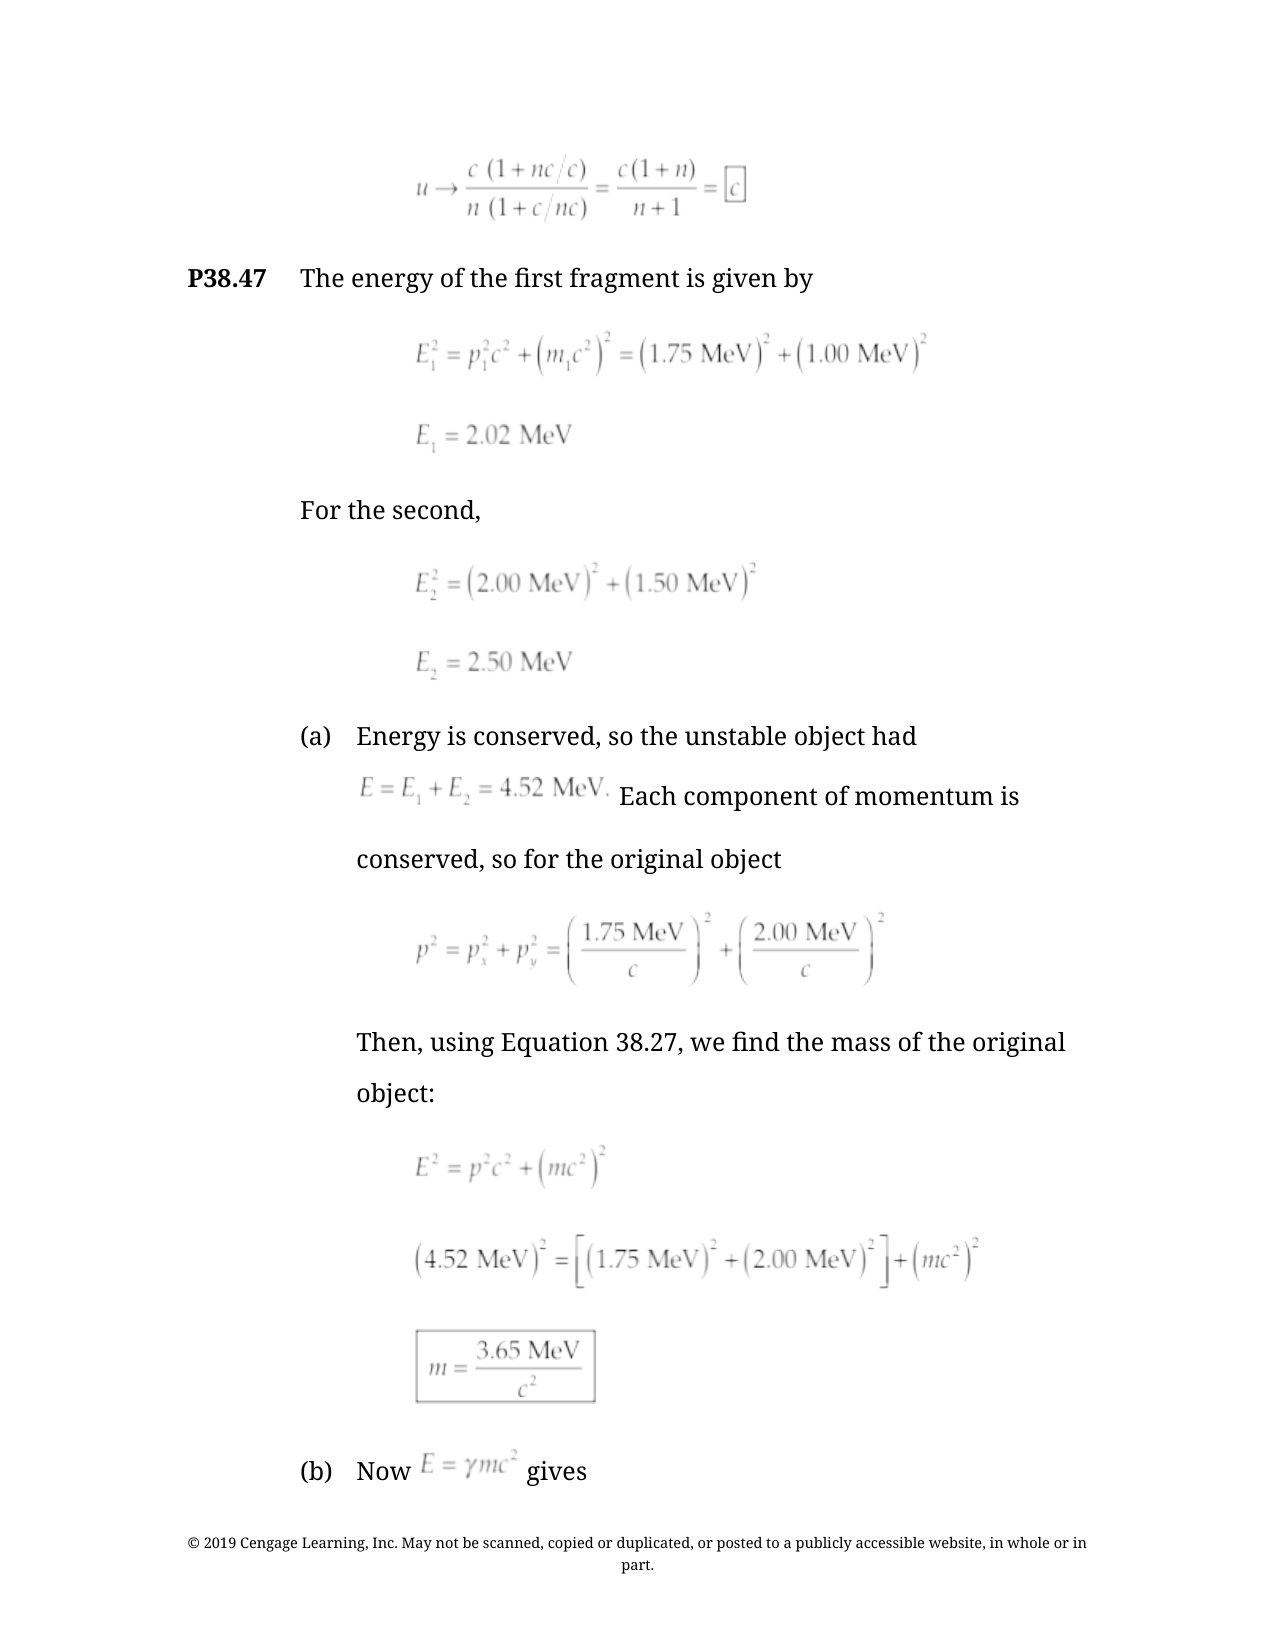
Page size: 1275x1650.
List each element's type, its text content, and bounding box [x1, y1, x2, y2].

text Then, using Equation 38.27, we find the mass of the original object: [187, 1024, 1087, 1109]
text (a) Energy is conserved, so the unstable object had Each component of momentum is conserved, so for the original object [187, 719, 1087, 876]
text P38.47 The energy of the first fragment is given by [187, 261, 1087, 295]
text For the second, [187, 492, 1087, 526]
text (b) Now gives [187, 1442, 1087, 1499]
